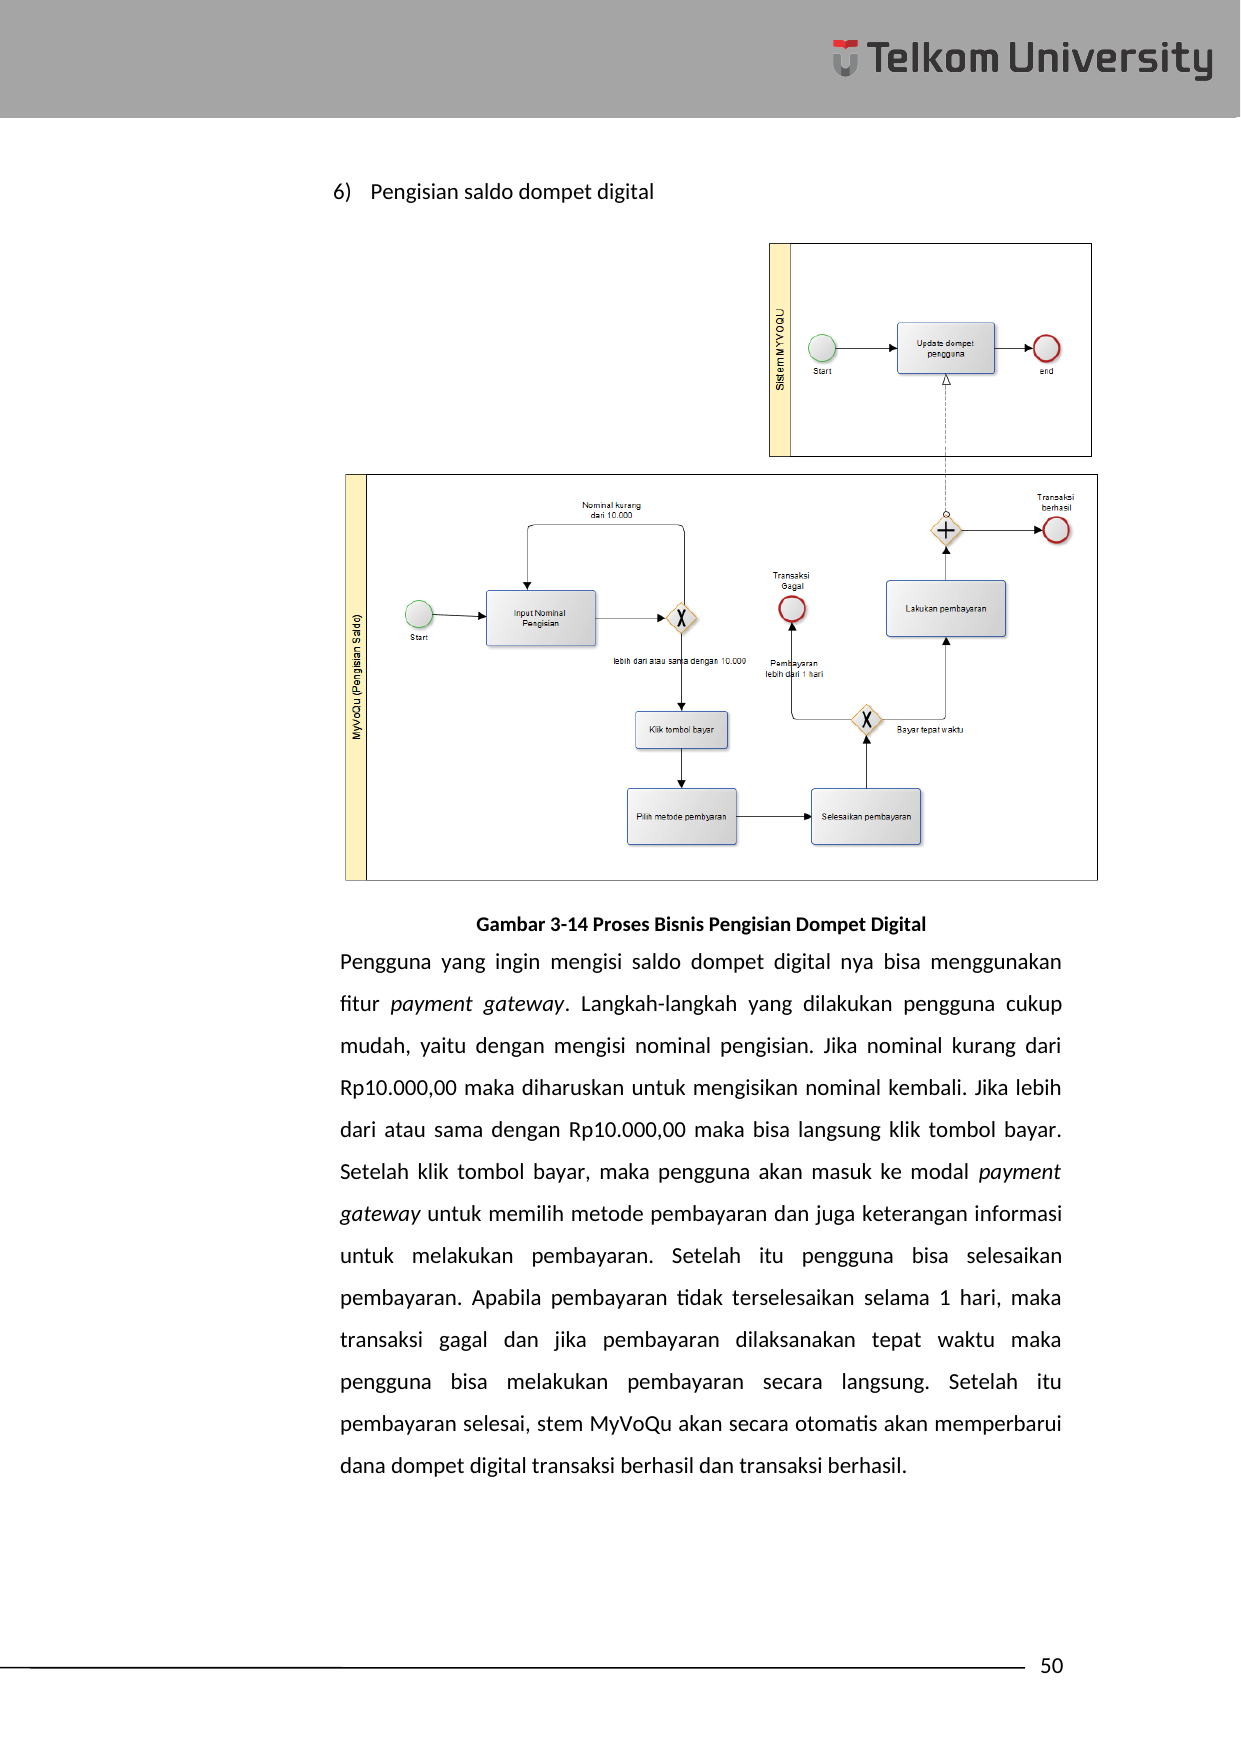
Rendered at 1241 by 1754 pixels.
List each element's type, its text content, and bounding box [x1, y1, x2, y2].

list Pengisian saldo dompet digital [333, 177, 1063, 205]
picture [833, 40, 1213, 81]
text Pengguna yang ingin mengisi saldo dompet digital nya bisa menggunakan fitur payment gateway. Langkah-langkah yang dilakukan pengguna cukup mudah, yaitu dengan mengisi nominal pengisian. Jika nominal kurang dari Rp10.000,00 maka diharuskan untuk mengisikan nominal kembali. Jika lebih dari atau sama dengan Rp10.000,00 maka bisa langsung klik tombol bayar. Setelah klik tombol bayar, maka pengguna akan masuk ke modal payment gateway untuk memilih metode pembayaran dan juga keterangan informasi untuk melakukan pembayaran. Setelah itu pengguna bisa selesaikan pembayaran. Apabila pembayaran tidak terselesaikan selama 1 hari, maka transaksi gagal dan jika pembayaran dilaksanakan tepat waktu maka pengguna bisa melakukan pembayaran secara langsung. Setelah itu pembayaran selesai, stem MyVoQu akan secara otomatis akan memperbarui dana dompet digital transaksi berhasil dan transaksi berhasil. [340, 947, 1063, 1479]
picture [332, 229, 1101, 887]
